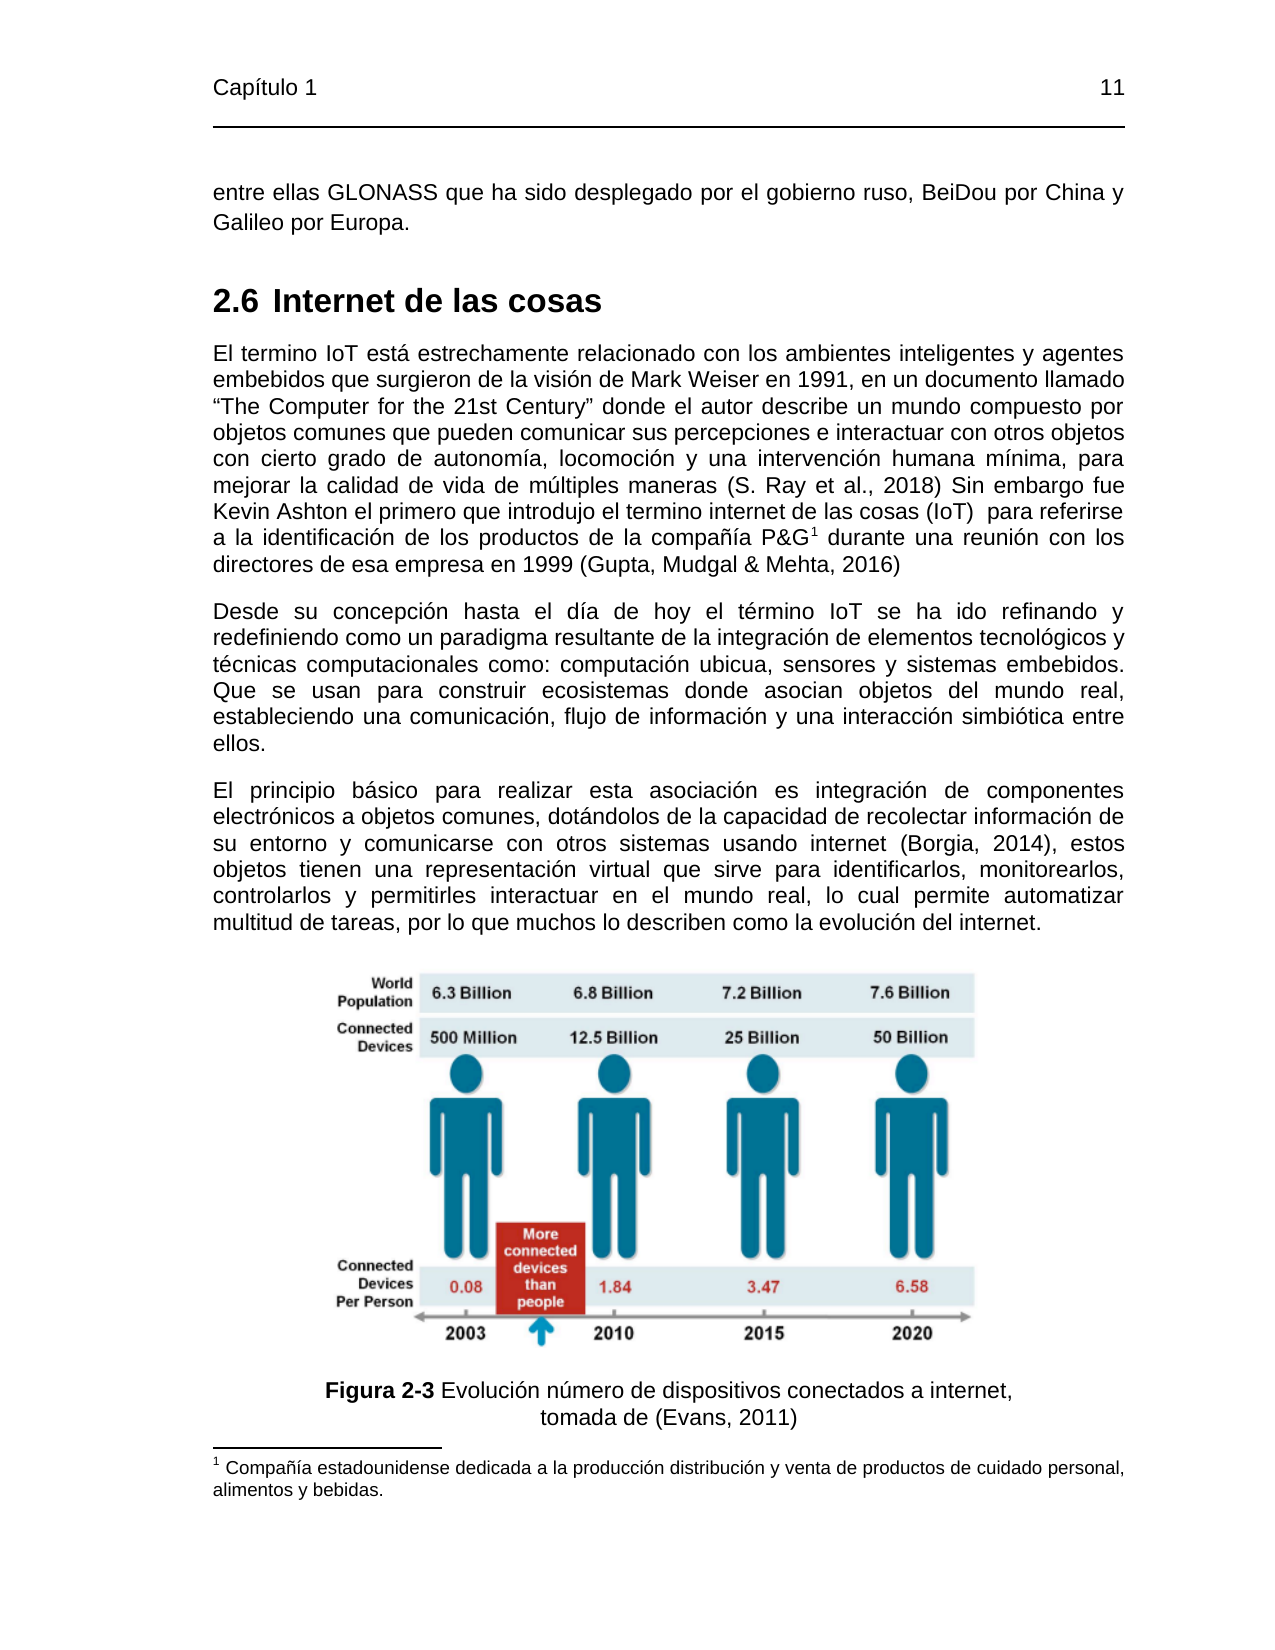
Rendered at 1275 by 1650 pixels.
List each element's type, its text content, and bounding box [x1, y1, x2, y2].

text Figura 2-3 Evolución número de dispositivos conectados a internet, tomada de (Evans, 2011) [213, 1377, 1125, 1430]
picture [322, 955, 1016, 1357]
subtitle Internet de las cosas [213, 281, 1125, 319]
text Desde su concepción hasta el día de hoy el término IoT se ha ido refinando y redefiniendo como un paradigma resultante de la integración de elementos tecnológicos y técnicas computacionales como: computación ubicua, sensores y sistemas embebidos. Que se usan para construir ecosistemas donde asocian objetos del mundo real, estableciendo una comunicación, flujo de información y una interacción simbiótica entre ellos. [213, 598, 1125, 756]
text El termino IoT está estrechamente relacionado con los ambientes inteligentes y agentes embebidos que surgieron de la visión de Mark Weiser en 1991, en un documento llamado “The Computer for the 21st Century” donde el autor describe un mundo compuesto por objetos comunes que pueden comunicar sus percepciones e interactuar con otros objetos con cierto grado de autonomía, locomoción y una intervención humana mínima, para mejorar la calidad de vida de múltiples maneras (S. Ray et al., 2018) Sin embargo fue Kevin Ashton el primero que introdujo el termino internet de las cosas (IoT) para referirse a la identificación de los productos de la compañía P&G durante una reunión con los directores de esa empresa en 1999 (Gupta, Mudgal & Mehta, 2016) [213, 340, 1125, 577]
text El principio básico para realizar esta asociación es integración de componentes electrónicos a objetos comunes, dotándolos de la capacidad de recolectar información de su entorno y comunicarse con otros sistemas usando internet (Borgia, 2014), estos objetos tienen una representación virtual que sirve para identificarlos, monitorearlos, controlarlos y permitirles interactuar en el mundo real, lo cual permite automatizar multitud de tareas, por lo que muchos lo describen como la evolución del internet. [213, 777, 1125, 935]
